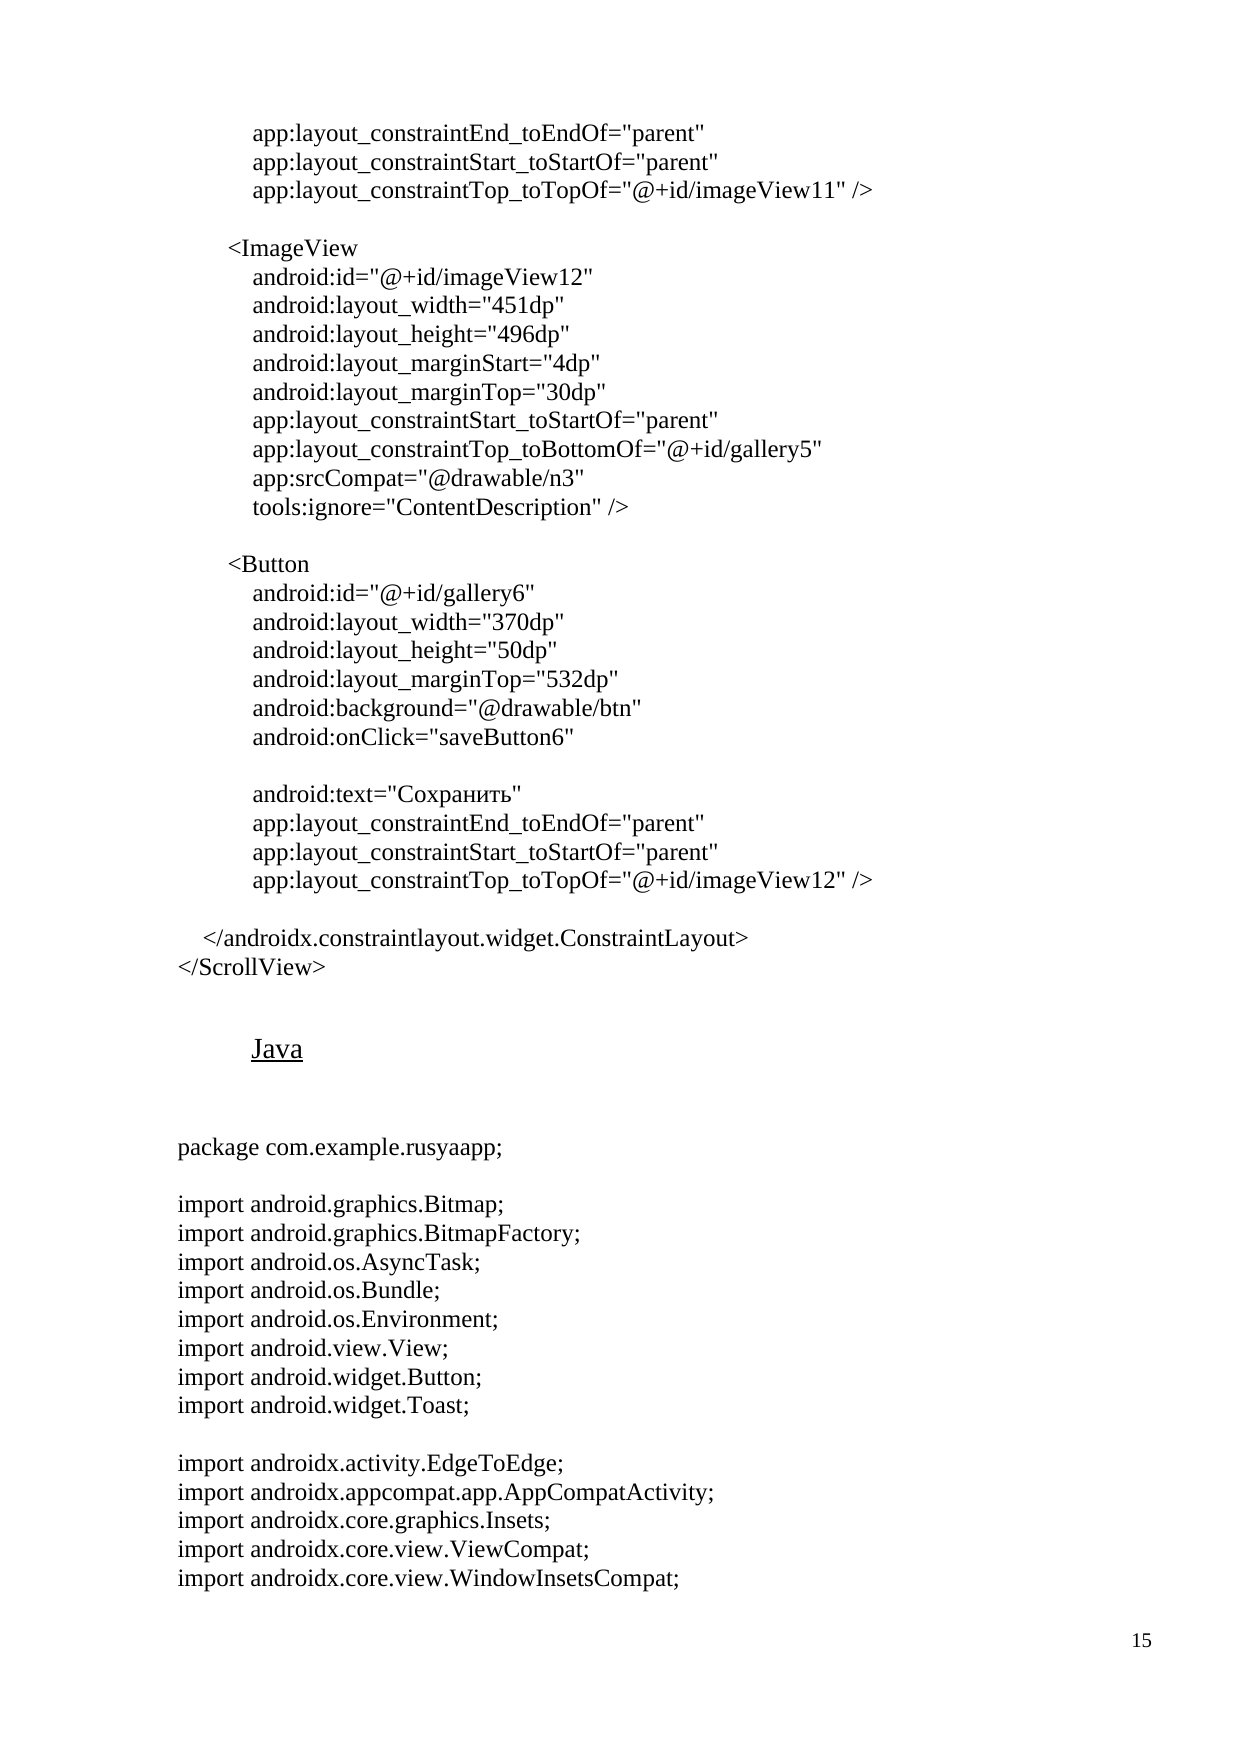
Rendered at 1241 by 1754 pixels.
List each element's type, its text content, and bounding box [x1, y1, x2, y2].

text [177, 118, 1152, 981]
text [177, 1132, 1152, 1620]
text Java [177, 1031, 1152, 1064]
